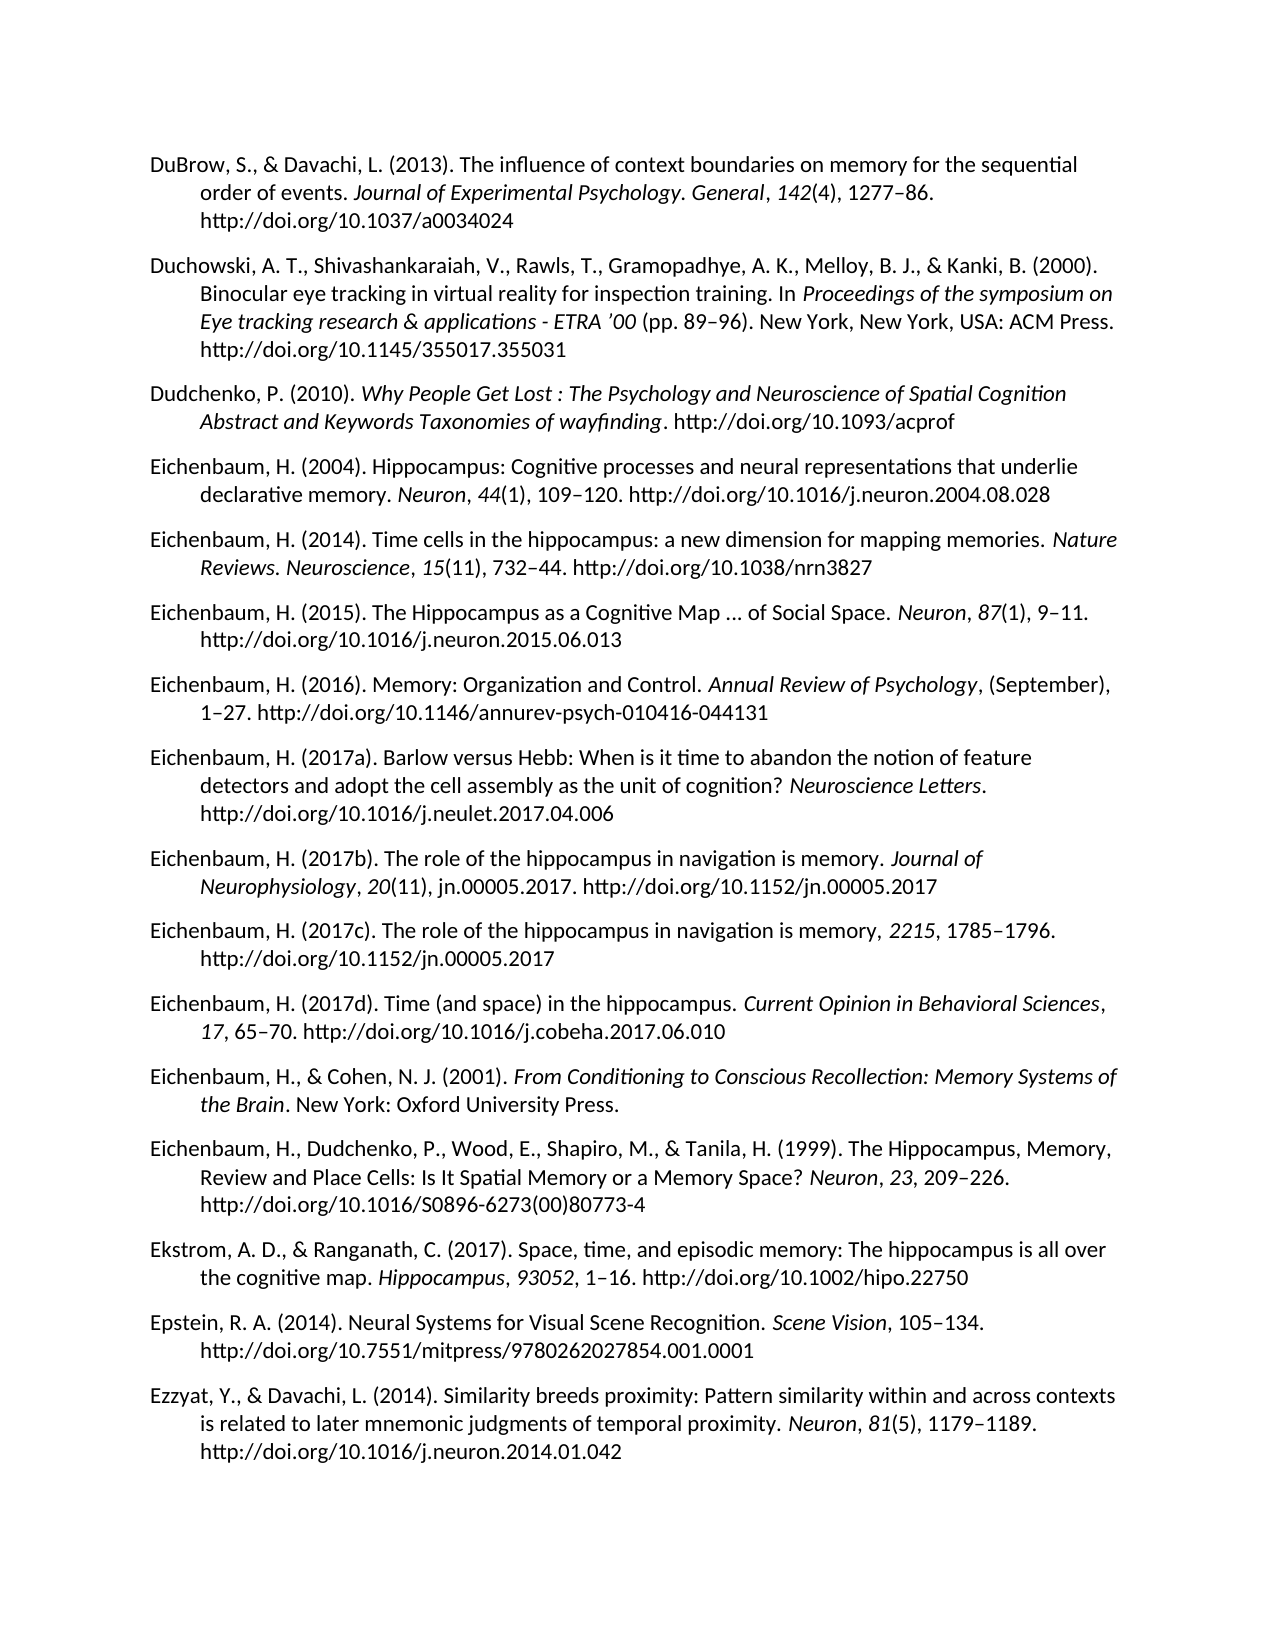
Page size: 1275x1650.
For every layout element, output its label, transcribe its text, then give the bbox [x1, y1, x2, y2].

text Epstein, R. A. (2014). Neural Systems for Visual Scene Recognition. Scene Vision, 105–134. http://doi.org/10.7551/mitpress/9780262027854.001.0001 [150, 1308, 1125, 1364]
text Ekstrom, A. D., & Ranganath, C. (2017). Space, time, and episodic memory: The hippocampus is all over the cognitive map. Hippocampus, 93052, 1–16. http://doi.org/10.1002/hipo.22750 [150, 1235, 1125, 1291]
text Eichenbaum, H. (2004). Hippocampus: Cognitive processes and neural representations that underlie declarative memory. Neuron, 44(1), 109–120. http://doi.org/10.1016/j.neuron.2004.08.028 [150, 452, 1125, 508]
text Eichenbaum, H. (2017c). The role of the hippocampus in navigation is memory, 2215, 1785–1796. http://doi.org/10.1152/jn.00005.2017 [150, 916, 1125, 972]
text Eichenbaum, H. (2014). Time cells in the hippocampus: a new dimension for mapping memories. Nature Reviews. Neuroscience, 15(11), 732–44. http://doi.org/10.1038/nrn3827 [150, 525, 1125, 581]
text Eichenbaum, H. (2017d). Time (and space) in the hippocampus. Current Opinion in Behavioral Sciences, 17, 65–70. http://doi.org/10.1016/j.cobeha.2017.06.010 [150, 989, 1125, 1045]
text Dudchenko, P. (2010). Why People Get Lost : The Psychology and Neuroscience of Spatial Cognition Abstract and Keywords Taxonomies of wayfinding. http://doi.org/10.1093/acprof [150, 379, 1125, 436]
text DuBrow, S., & Davachi, L. (2013). The influence of context boundaries on memory for the sequential order of events. Journal of Experimental Psychology. General, 142(4), 1277–86. http://doi.org/10.1037/a0034024 [150, 150, 1125, 234]
text Duchowski, A. T., Shivashankaraiah, V., Rawls, T., Gramopadhye, A. K., Melloy, B. J., & Kanki, B. (2000). Binocular eye tracking in virtual reality for inspection training. In Proceedings of the symposium on Eye tracking research & applications - ETRA ’00 (pp. 89–96). New York, New York, USA: ACM Press. http://doi.org/10.1145/355017.355031 [150, 251, 1125, 363]
text Eichenbaum, H., Dudchenko, P., Wood, E., Shapiro, M., & Tanila, H. (1999). The Hippocampus, Memory, Review and Place Cells: Is It Spatial Memory or a Memory Space? Neuron, 23, 209–226. http://doi.org/10.1016/S0896-6273(00)80773-4 [150, 1134, 1125, 1219]
text Eichenbaum, H. (2017a). Barlow versus Hebb: When is it time to abandon the notion of feature detectors and adopt the cell assembly as the unit of cognition? Neuroscience Letters. http://doi.org/10.1016/j.neulet.2017.04.006 [150, 743, 1125, 827]
text Eichenbaum, H. (2015). The Hippocampus as a Cognitive Map ... of Social Space. Neuron, 87(1), 9–11. http://doi.org/10.1016/j.neuron.2015.06.013 [150, 598, 1125, 654]
text Eichenbaum, H., & Cohen, N. J. (2001). From Conditioning to Conscious Recollection: Memory Systems of the Brain. New York: Oxford University Press. [150, 1062, 1125, 1118]
text Eichenbaum, H. (2017b). The role of the hippocampus in navigation is memory. Journal of Neurophysiology, 20(11), jn.00005.2017. http://doi.org/10.1152/jn.00005.2017 [150, 844, 1125, 900]
text Ezzyat, Y., & Davachi, L. (2014). Similarity breeds proximity: Pattern similarity within and across contexts is related to later mnemonic judgments of temporal proximity. Neuron, 81(5), 1179–1189. http://doi.org/10.1016/j.neuron.2014.01.042 [150, 1381, 1125, 1465]
text Eichenbaum, H. (2016). Memory: Organization and Control. Annual Review of Psychology, (September), 1–27. http://doi.org/10.1146/annurev-psych-010416-044131 [150, 670, 1125, 726]
